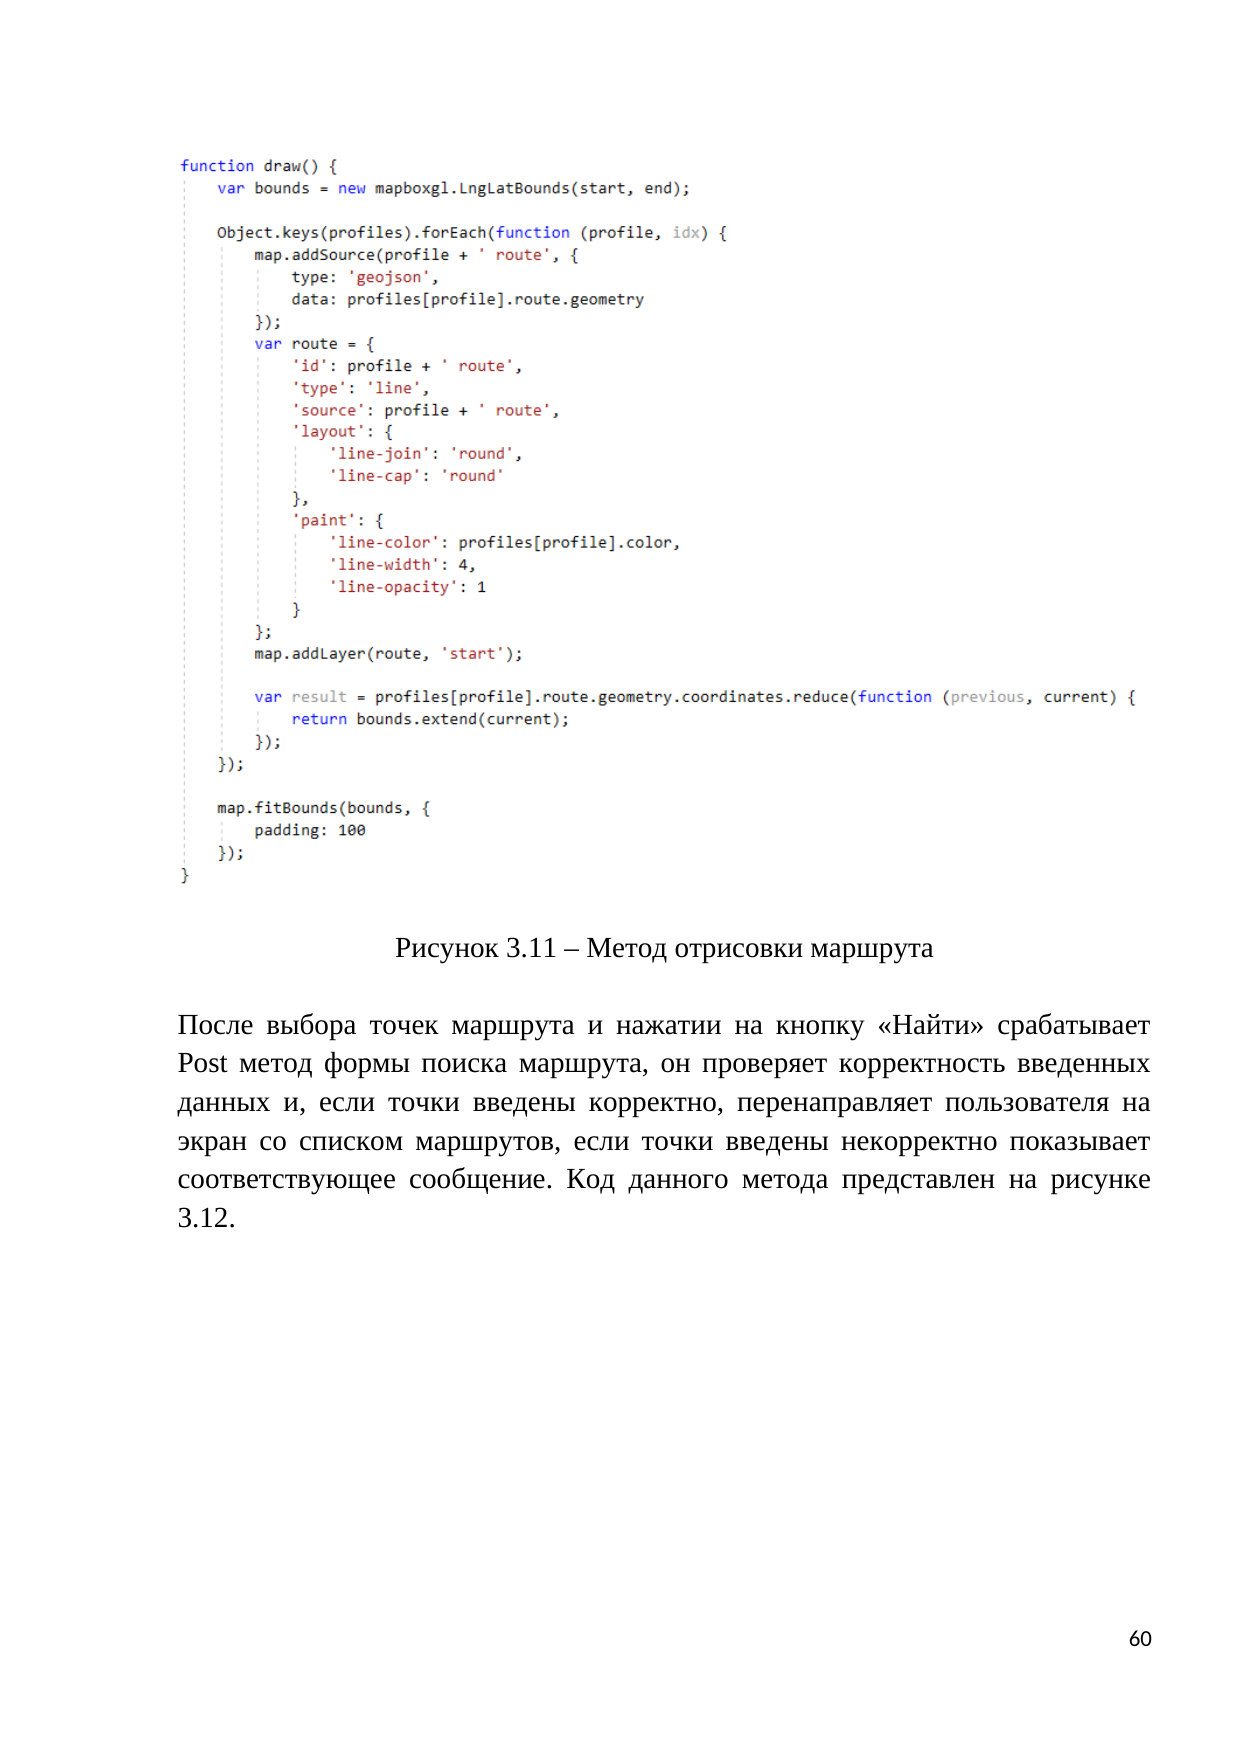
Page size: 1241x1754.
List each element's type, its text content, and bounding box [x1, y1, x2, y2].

text После выбора точек маршрута и нажатии на кнопку «Найти» срабатывает Post метод формы поиска маршрута, он проверяет корректность введенных данных и, если точки введены корректно, перенаправляет пользователя на экран со списком маршрутов, если точки введены некорректно показывает соответствующее сообщение. Код данного метода представлен на рисунке 3.12. [177, 1007, 1152, 1233]
text Рисунок 3.11 – Метод отрисовки маршрута [177, 930, 1152, 963]
picture [177, 156, 1152, 888]
